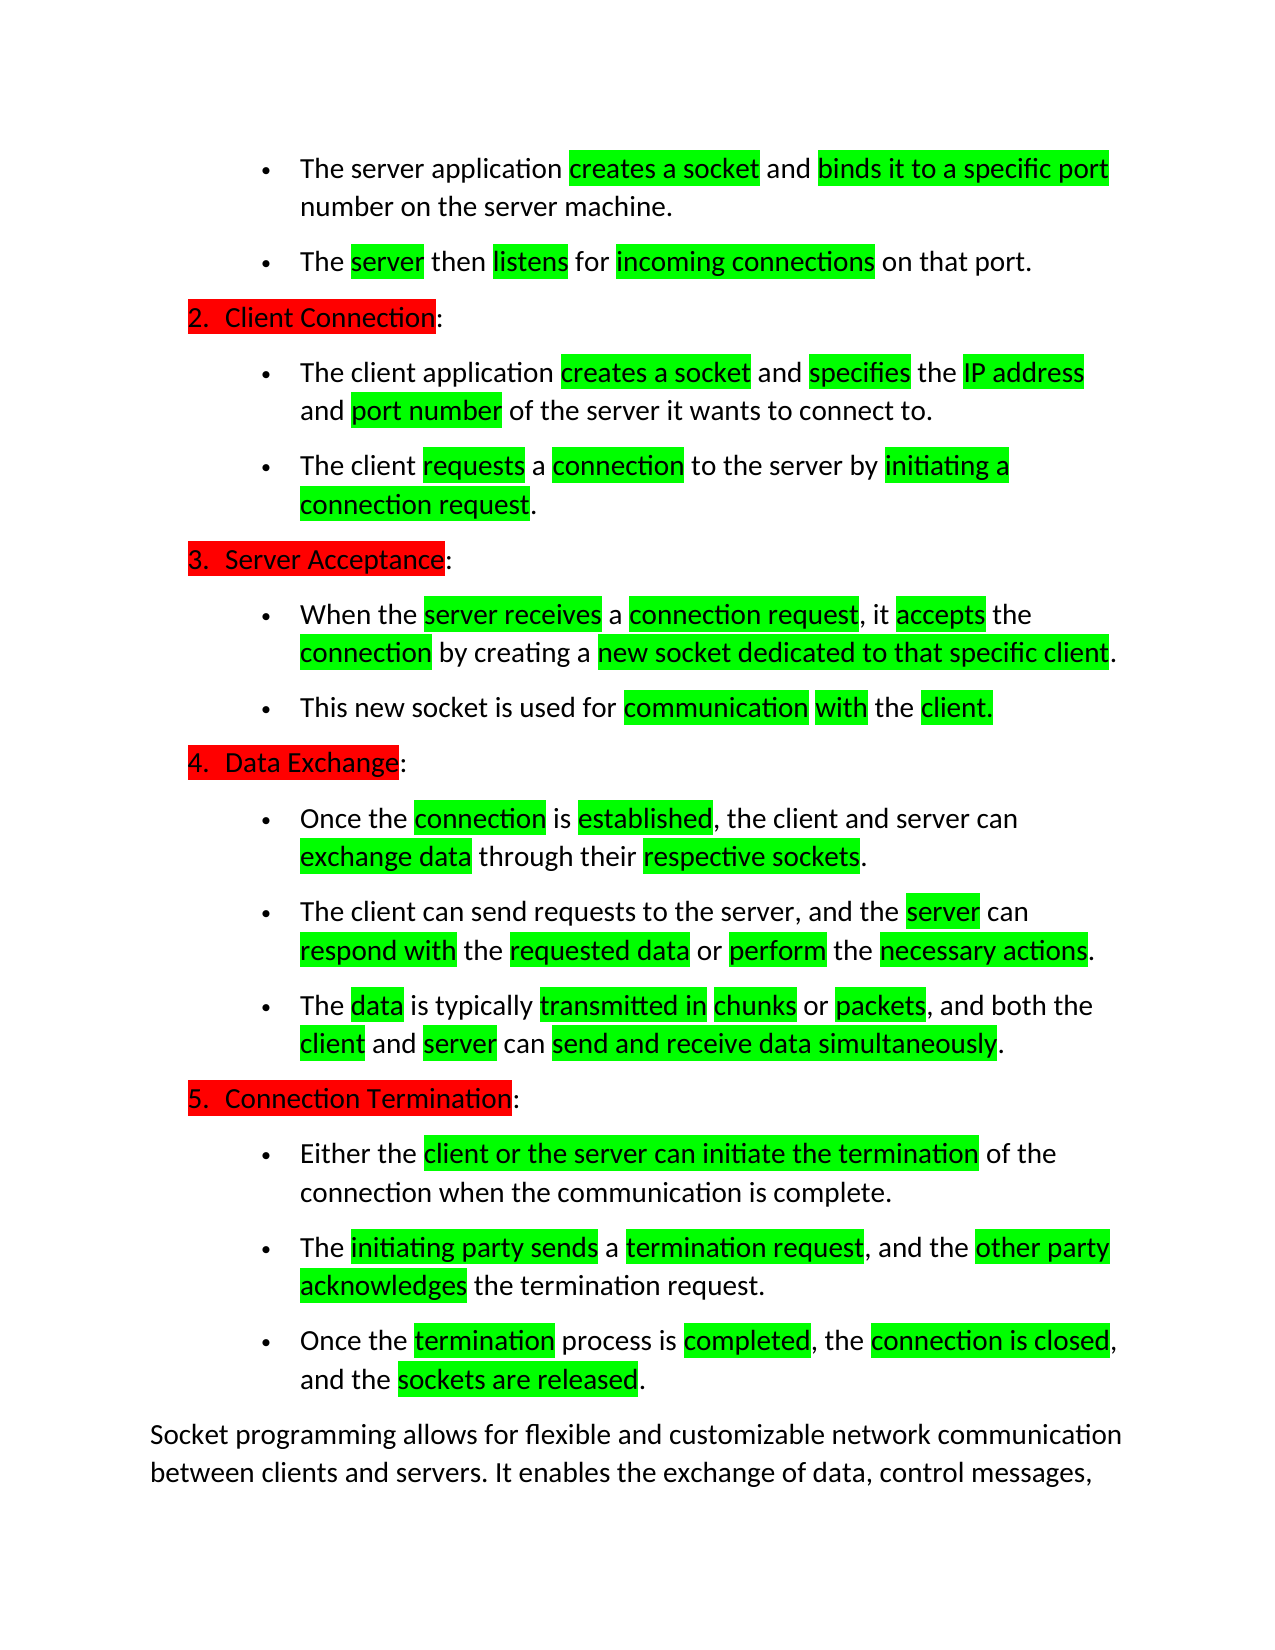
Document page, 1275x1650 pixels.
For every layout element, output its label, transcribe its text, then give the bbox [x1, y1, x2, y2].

list Data Exchange: [187, 744, 1125, 780]
list The client application creates a socket and specifies the IP address and port number of the server it wants to connect to. [262, 354, 1125, 428]
list Once the connection is established, the client and server can exchange data through their respective sockets. [262, 800, 1125, 874]
list Server Acceptance: [445, 541, 1125, 576]
list Connection Termination: [512, 1080, 1125, 1116]
list The initiating party sends a termination request, and the other party acknowledges the termination request. [262, 1229, 1125, 1303]
list The data is typically transmitted in chunks or packets, and both the client and server can send and receive data simultaneously. [262, 987, 1125, 1061]
list The server then listens for incoming connections on that port. [262, 243, 1125, 279]
list Either the client or the server can initiate the termination of the connection when the communication is complete. [262, 1135, 1125, 1209]
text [150, 1416, 1125, 1490]
list The client requests a connection to the server by initiating a connection request. [262, 447, 1125, 521]
list Client Connection: [436, 299, 1125, 334]
list The server application creates a socket and binds it to a specific port number on the server machine. [262, 150, 1125, 224]
list When the server receives a connection request, it accepts the connection by creating a new socket dedicated to that specific client. [262, 596, 1125, 670]
list Once the termination process is completed, the connection is closed, and the sockets are released. [262, 1322, 1125, 1397]
list The client can send requests to the server, and the server can respond with the requested data or perform the necessary actions. [262, 893, 1125, 967]
list This new socket is used for communication with the client. [262, 689, 1125, 725]
